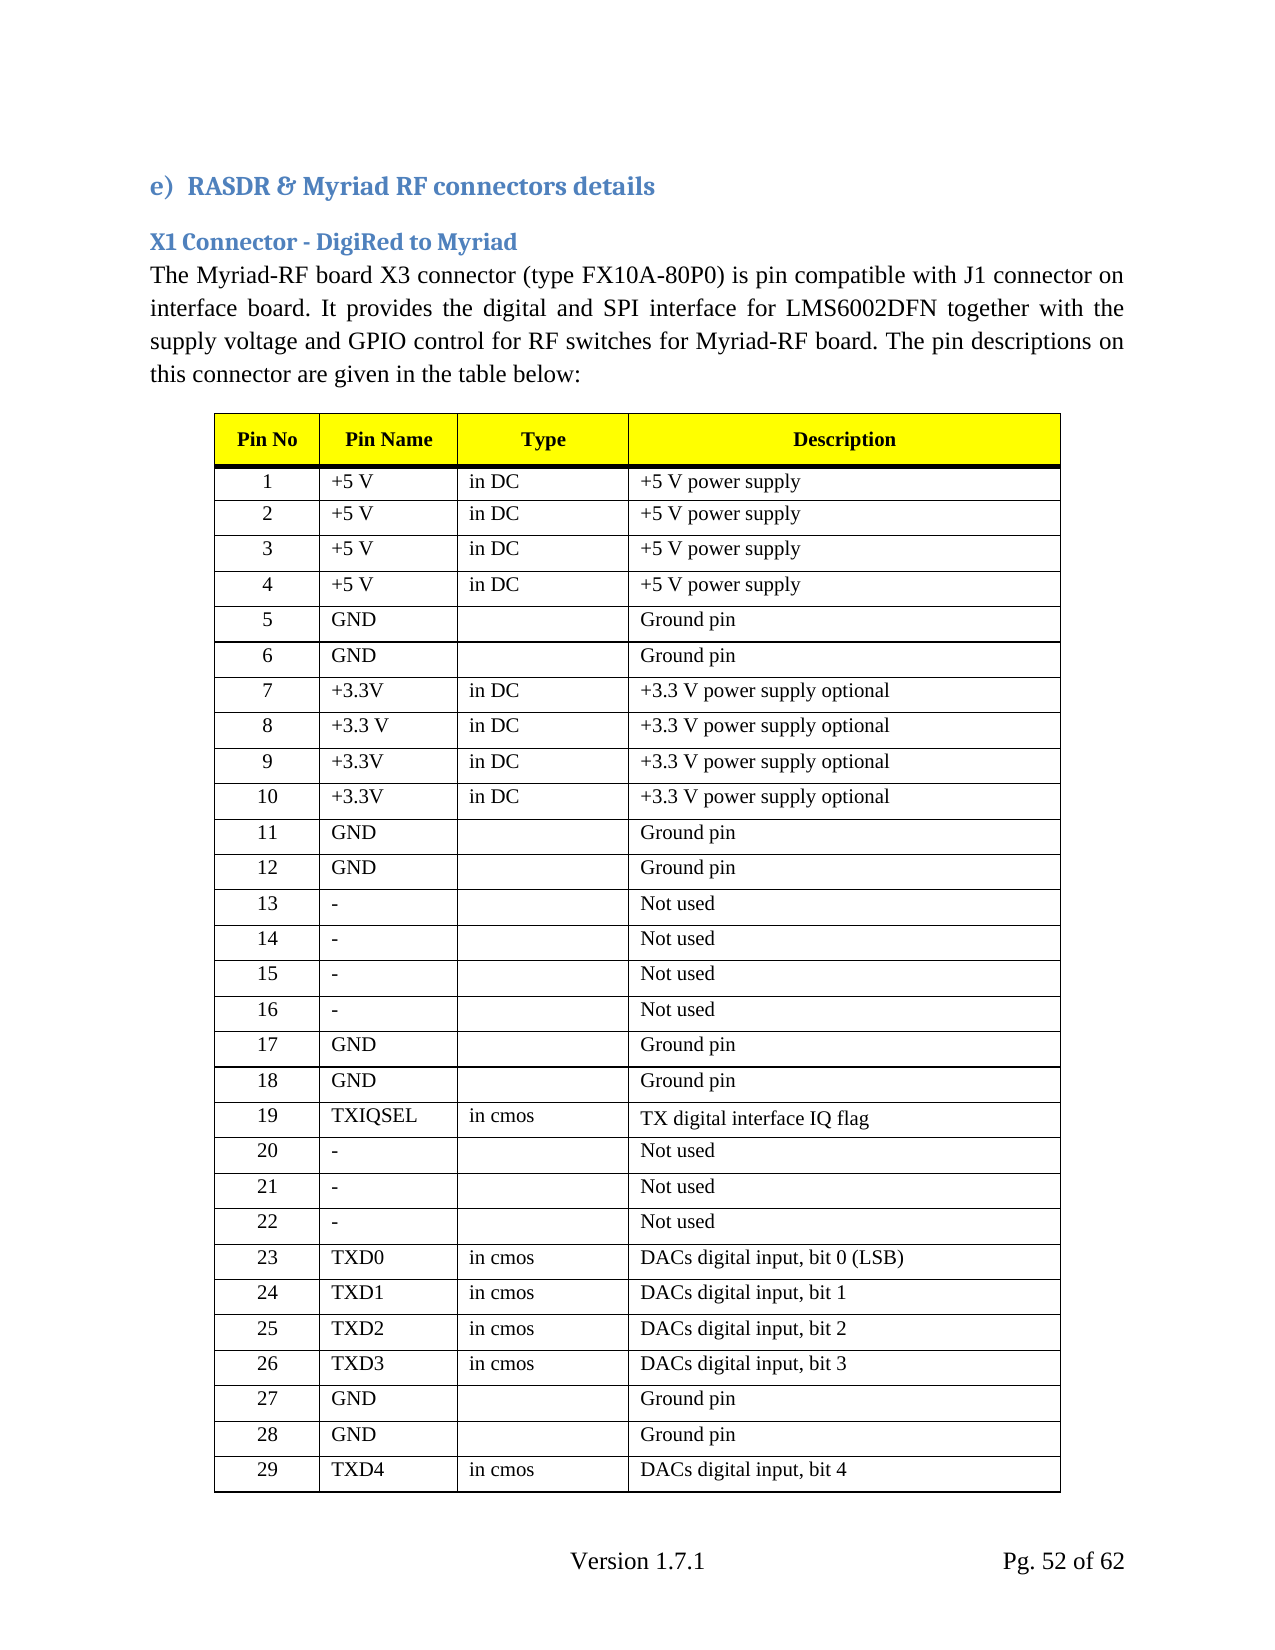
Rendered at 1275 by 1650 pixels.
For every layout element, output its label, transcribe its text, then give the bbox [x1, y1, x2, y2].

table_cell DACs digital input, bit 0 (LSB) [629, 1245, 1060, 1279]
table_cell Ground pin [629, 1422, 1060, 1456]
table_cell 7 [215, 678, 319, 712]
table_header Type [458, 414, 628, 464]
table_cell in DC [458, 536, 628, 571]
table_cell 21 [215, 1174, 319, 1208]
table_cell in DC [458, 784, 628, 818]
table_cell - [320, 890, 457, 925]
table_cell +3.3 V power supply optional [629, 749, 1060, 783]
table_cell 25 [215, 1315, 319, 1350]
table_cell in cmos [458, 1315, 628, 1350]
table_cell in cmos [458, 1280, 628, 1314]
table_cell 4 [215, 572, 319, 606]
table_cell GND [320, 1068, 457, 1102]
table_cell TXD4 [320, 1457, 457, 1491]
text The Myriad-RF board X3 connector (type FX10A-80P0) is pin compatible with J1 connector on interface board. It provides the digital and SPI interface for LMS6002DFN together with the supply voltage and GPIO control for RF switches for Myriad-RF board. The pin descriptions on this connector are given in the table below: [150, 260, 1125, 388]
table_cell +5 V power supply [629, 469, 1060, 500]
table_cell in cmos [458, 1351, 628, 1385]
table_cell Not used [629, 1174, 1060, 1208]
table_cell 24 [215, 1280, 319, 1314]
table_cell +3.3 V power supply optional [629, 713, 1060, 748]
table_cell +5 V [320, 469, 457, 500]
table_cell Ground pin [629, 1386, 1060, 1421]
table_cell in cmos [458, 1457, 628, 1491]
table_cell [458, 1032, 628, 1066]
table_cell 19 [215, 1103, 319, 1137]
table_cell [458, 1386, 628, 1421]
table_cell Not used [629, 1138, 1060, 1173]
table_cell 13 [215, 890, 319, 925]
table_cell 27 [215, 1386, 319, 1421]
table_cell [458, 926, 628, 960]
table_cell [458, 1068, 628, 1102]
table_cell Not used [629, 997, 1060, 1031]
table_cell 12 [215, 855, 319, 889]
table_cell 23 [215, 1245, 319, 1279]
table_cell TX digital interface IQ flag [629, 1103, 1060, 1137]
table_cell 20 [215, 1138, 319, 1173]
table_header Description [629, 414, 1060, 464]
table_header Pin Name [320, 414, 457, 464]
table_cell [458, 1138, 628, 1173]
table_cell in DC [458, 572, 628, 606]
table_cell 14 [215, 926, 319, 960]
table_cell +3.3 V power supply optional [629, 678, 1060, 712]
table_cell [458, 1174, 628, 1208]
table_cell [458, 997, 628, 1031]
table_cell +5 V power supply [629, 501, 1060, 535]
subtitle X1 Connector - DigiRed to Myriad [150, 227, 1125, 256]
table_cell +5 V [320, 536, 457, 571]
table_cell - [320, 961, 457, 996]
table_cell +3.3V [320, 678, 457, 712]
table_cell - [320, 926, 457, 960]
table_cell 16 [215, 997, 319, 1031]
table_cell - [320, 997, 457, 1031]
table_cell 5 [215, 607, 319, 641]
table_cell in DC [458, 749, 628, 783]
table_cell DACs digital input, bit 1 [629, 1280, 1060, 1314]
table_cell +3.3 V [320, 713, 457, 748]
table_cell GND [320, 607, 457, 641]
table_cell GND [320, 1032, 457, 1066]
table_cell in DC [458, 501, 628, 535]
table_cell 15 [215, 961, 319, 996]
table_cell - [320, 1209, 457, 1243]
table_cell - [320, 1138, 457, 1173]
table_cell +3.3V [320, 749, 457, 783]
table_cell GND [320, 820, 457, 854]
table_cell 6 [215, 643, 319, 677]
table_cell TXD2 [320, 1315, 457, 1350]
table_cell GND [320, 1386, 457, 1421]
table_cell 29 [215, 1457, 319, 1491]
table_cell 22 [215, 1209, 319, 1243]
table_cell Ground pin [629, 1068, 1060, 1102]
table_cell Not used [629, 926, 1060, 960]
table_cell - [320, 1174, 457, 1208]
table_cell 2 [215, 501, 319, 535]
table_cell +3.3V [320, 784, 457, 818]
table_header Pin No [215, 414, 319, 464]
table_cell in cmos [458, 1103, 628, 1137]
table_cell TXIQSEL [320, 1103, 457, 1137]
table_cell Not used [629, 1209, 1060, 1243]
table_cell Ground pin [629, 855, 1060, 889]
table_cell Not used [629, 890, 1060, 925]
table_cell TXD1 [320, 1280, 457, 1314]
table_cell in DC [458, 678, 628, 712]
table_cell [458, 607, 628, 641]
table_cell +5 V power supply [629, 536, 1060, 571]
table_cell 17 [215, 1032, 319, 1066]
table_cell DACs digital input, bit 2 [629, 1315, 1060, 1350]
table_cell in DC [458, 713, 628, 748]
table_cell TXD0 [320, 1245, 457, 1279]
table_cell +3.3 V power supply optional [629, 784, 1060, 818]
table_cell Ground pin [629, 1032, 1060, 1066]
table_cell 1 [215, 469, 319, 500]
table_cell 28 [215, 1422, 319, 1456]
table_cell 11 [215, 820, 319, 854]
table_cell GND [320, 855, 457, 889]
table_cell DACs digital input, bit 4 [629, 1457, 1060, 1491]
table_cell Ground pin [629, 643, 1060, 677]
table_cell 26 [215, 1351, 319, 1385]
table_cell 10 [215, 784, 319, 818]
table_cell GND [320, 1422, 457, 1456]
table_cell [458, 1209, 628, 1243]
table_cell in cmos [458, 1245, 628, 1279]
table_cell Not used [629, 961, 1060, 996]
table_cell Ground pin [629, 820, 1060, 854]
table_cell [458, 820, 628, 854]
table_cell DACs digital input, bit 3 [629, 1351, 1060, 1385]
table_cell Ground pin [629, 607, 1060, 641]
table_cell 8 [215, 713, 319, 748]
table_cell +5 V power supply [629, 572, 1060, 606]
table_cell [458, 1422, 628, 1456]
table_cell [458, 890, 628, 925]
table_cell [458, 643, 628, 677]
table_cell +5 V [320, 501, 457, 535]
table_cell [458, 855, 628, 889]
table_cell 18 [215, 1068, 319, 1102]
table_cell 9 [215, 749, 319, 783]
table_cell in DC [458, 469, 628, 500]
table_cell +5 V [320, 572, 457, 606]
table_cell [458, 961, 628, 996]
table_cell 3 [215, 536, 319, 571]
subtitle RASDR & Myriad RF connectors details [150, 171, 1125, 202]
table_cell GND [320, 643, 457, 677]
table_cell TXD3 [320, 1351, 457, 1385]
